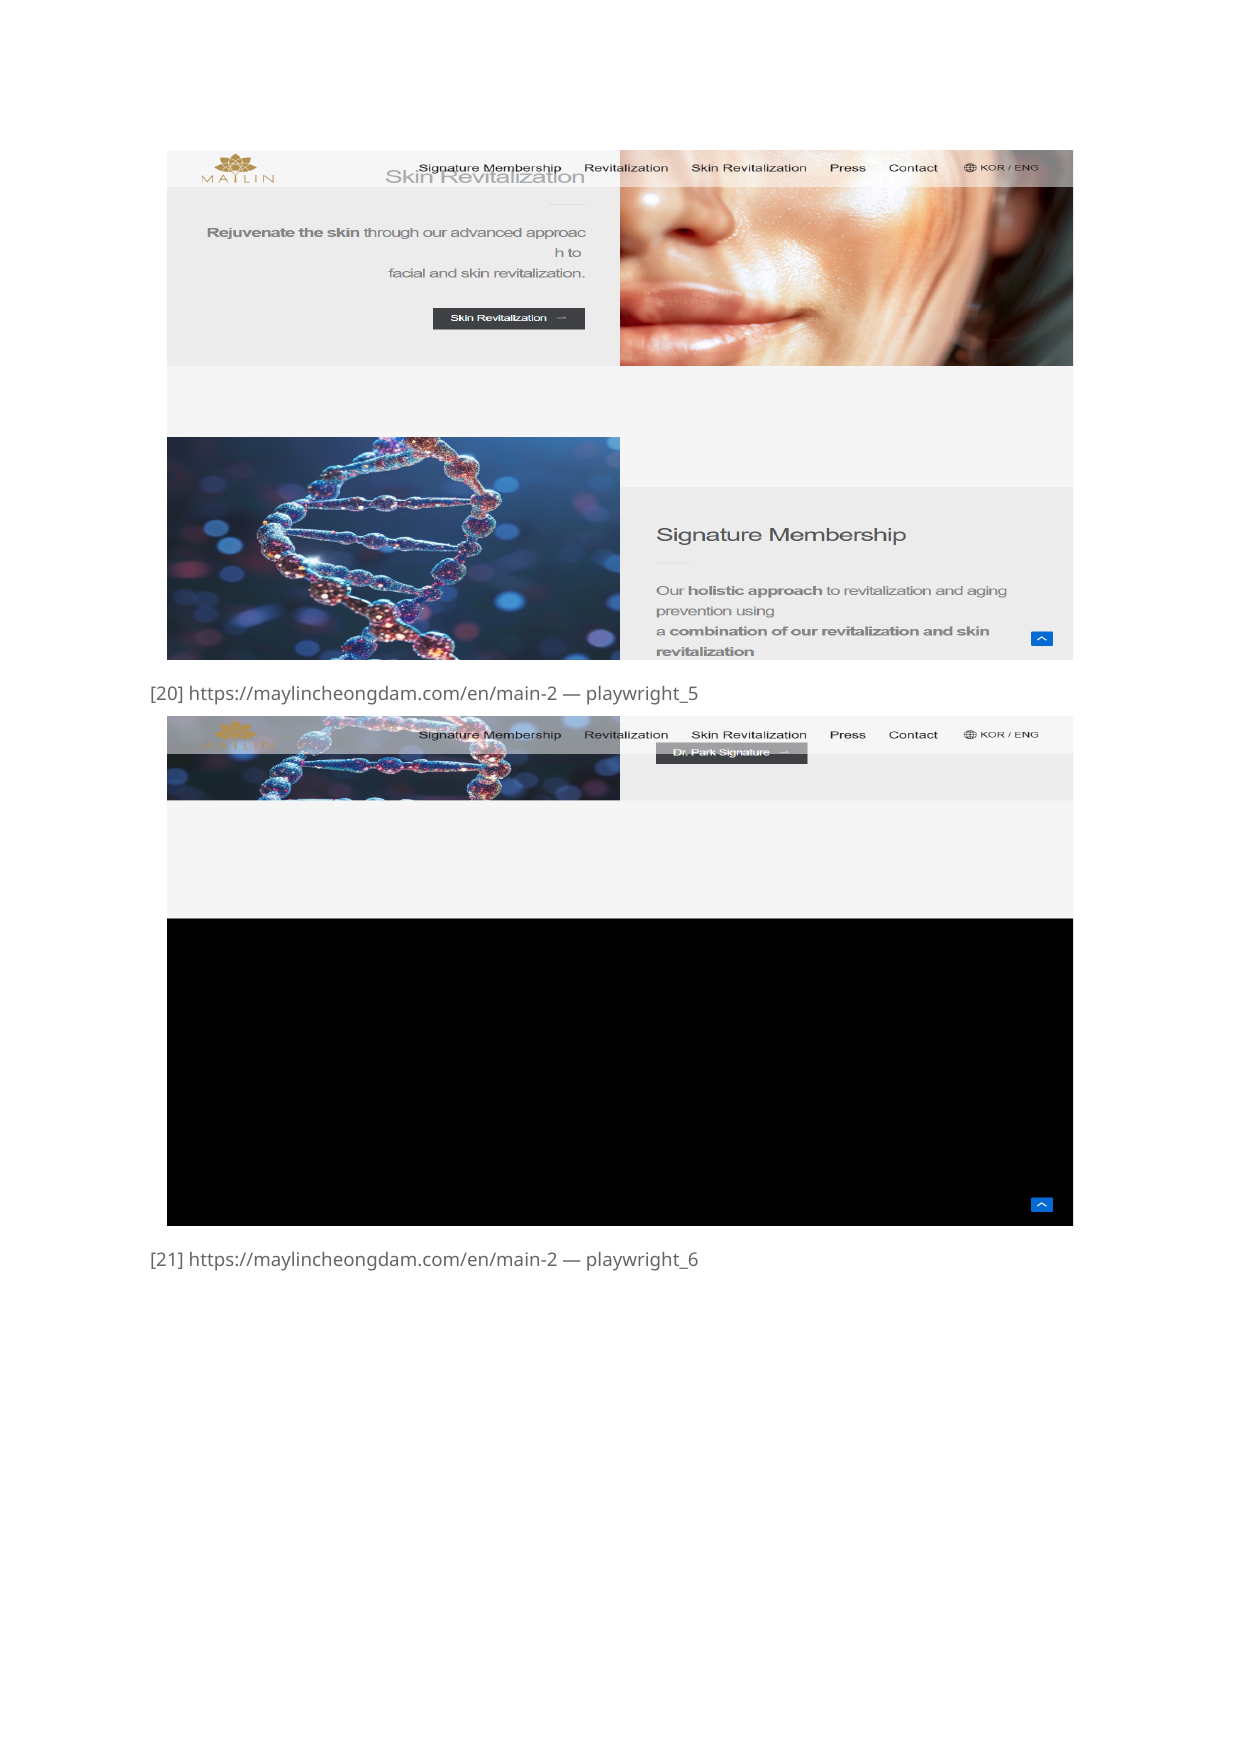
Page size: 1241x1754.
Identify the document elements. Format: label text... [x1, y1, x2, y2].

picture [167, 716, 1074, 1226]
text [20] https://maylincheongdam.com/en/main-2 — playwright_5 [150, 680, 1090, 706]
text [21] https://maylincheongdam.com/en/main-2 — playwright_6 [150, 1246, 1090, 1272]
picture [167, 150, 1074, 660]
